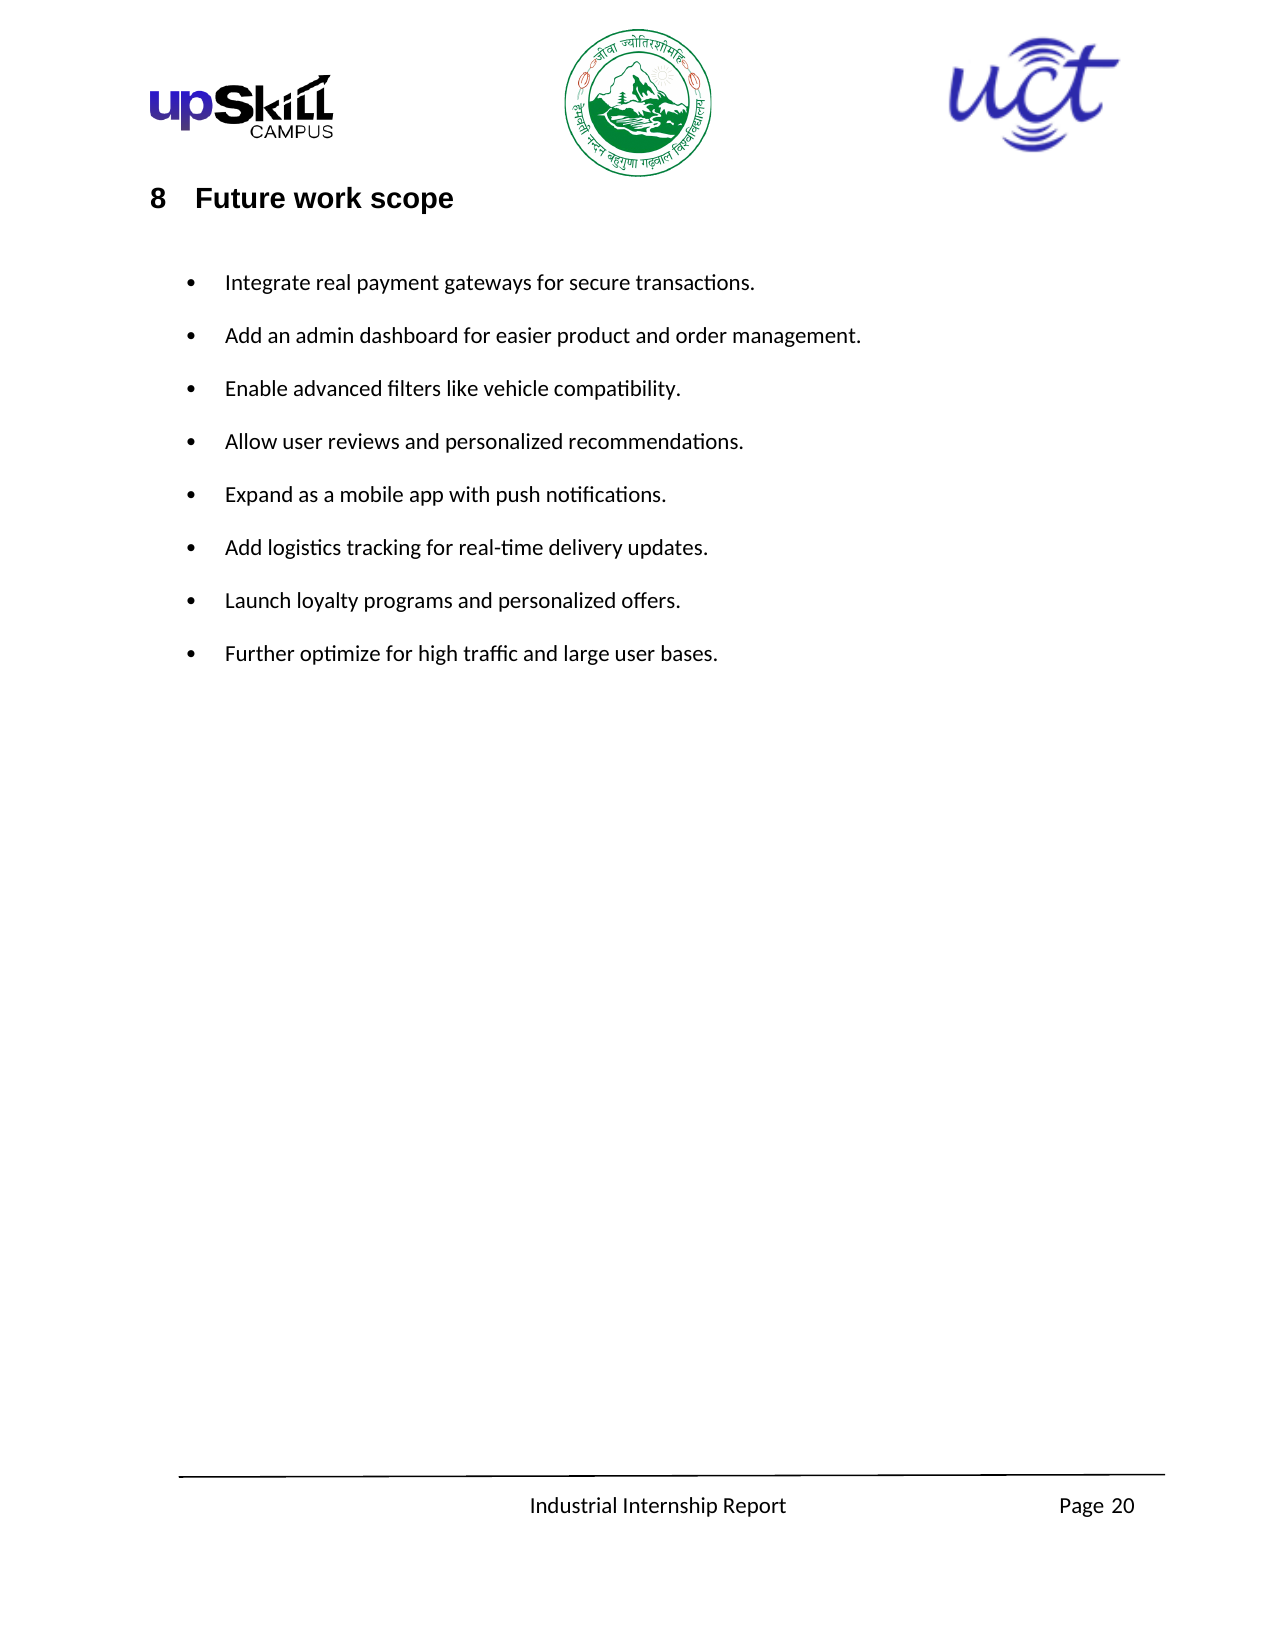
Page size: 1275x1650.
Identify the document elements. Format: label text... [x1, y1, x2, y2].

list Launch loyalty programs and personalized offers. [187, 586, 1134, 614]
subtitle Future work scope [150, 181, 1134, 215]
list Allow user reviews and personalized recommendations. [187, 427, 1134, 455]
list Expand as a mobile app with push notifications. [187, 480, 1134, 508]
list Integrate real payment gateways for secure transactions. [187, 268, 1134, 296]
picture [118, 62, 365, 142]
list Enable advanced filters like vehicle compatibility. [187, 374, 1134, 402]
list Further optimize for high traffic and large user bases. [187, 639, 1134, 667]
list Add logistics tracking for real-time delivery updates. [187, 533, 1134, 561]
list Add an admin dashboard for easier product and order management. [187, 321, 1134, 349]
picture [946, 28, 1125, 154]
picture [564, 29, 712, 177]
